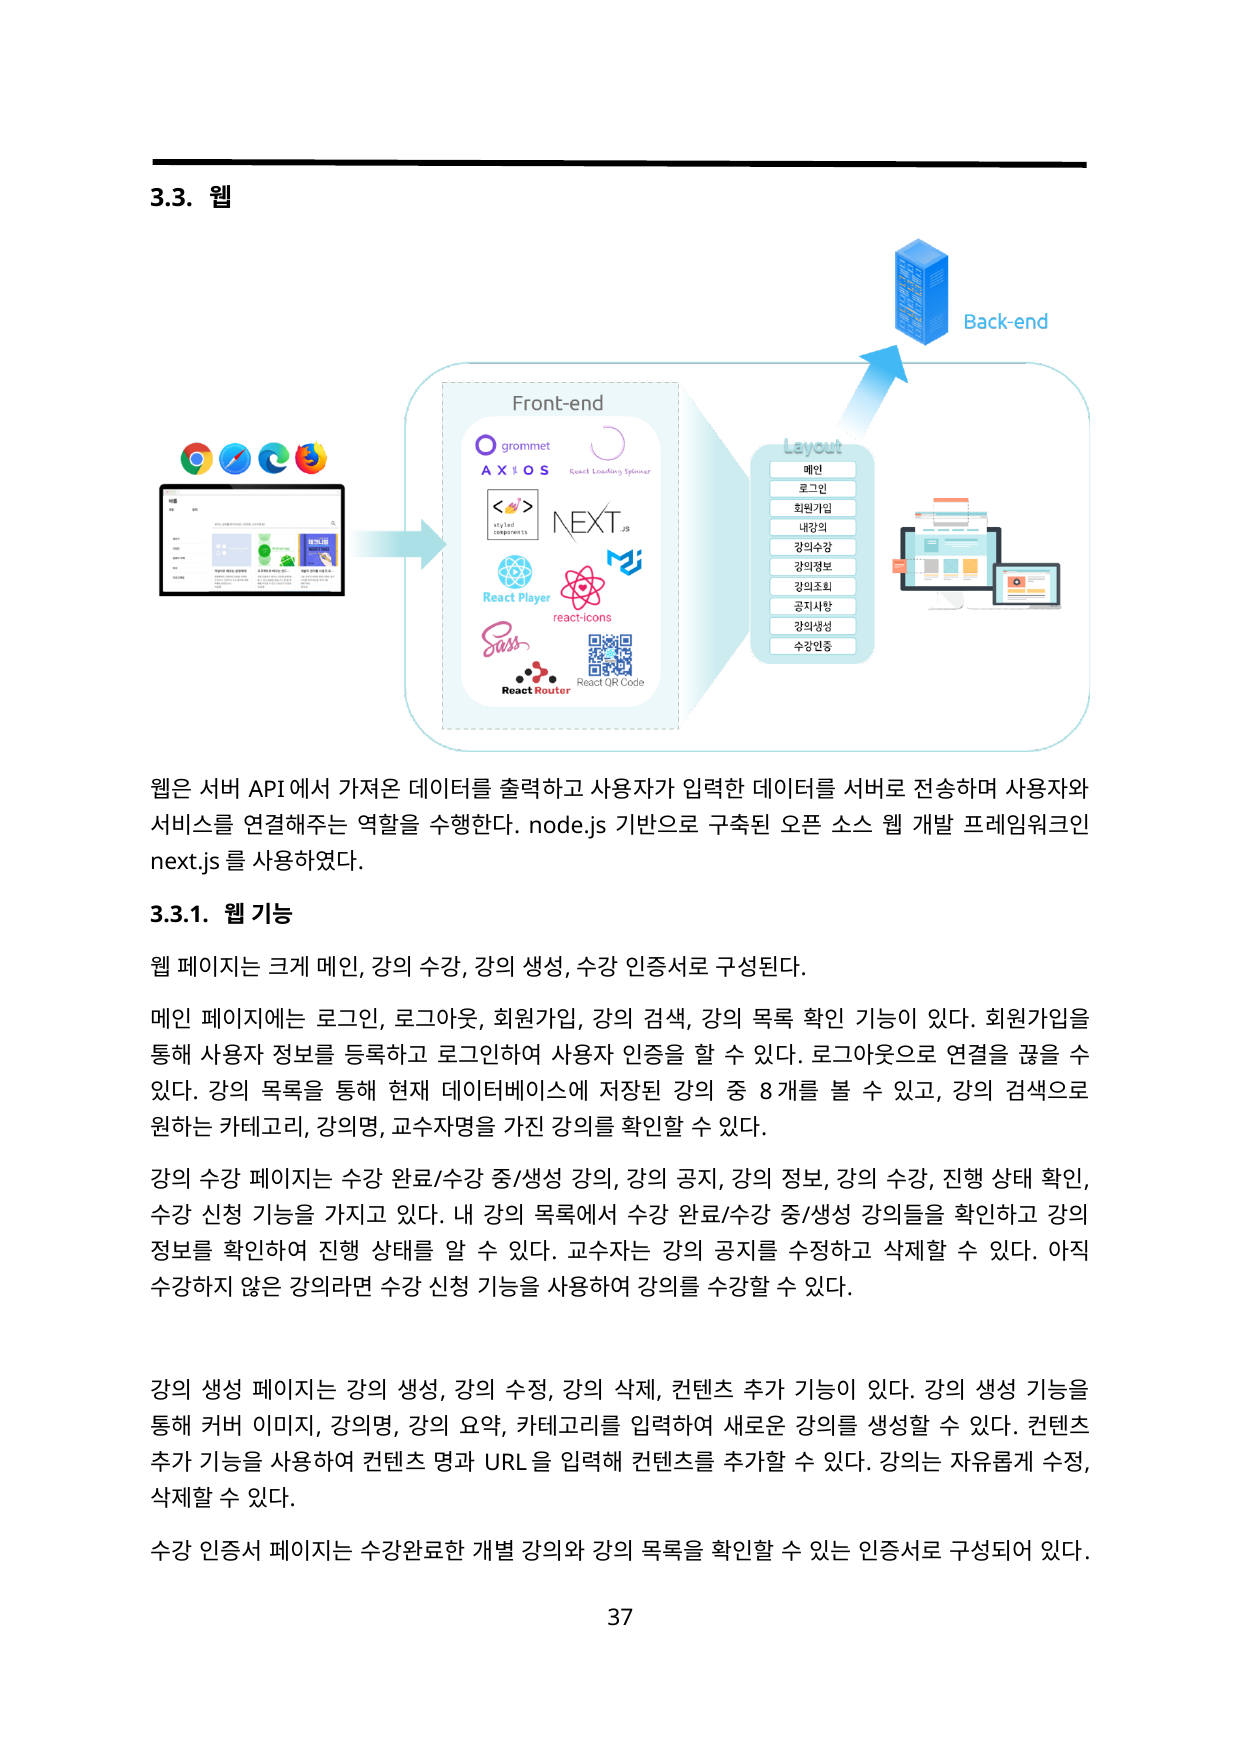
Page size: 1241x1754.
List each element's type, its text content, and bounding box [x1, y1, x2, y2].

subtitle 웹 기능 [150, 896, 1090, 929]
subtitle 웹 [150, 177, 1090, 213]
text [150, 1533, 1090, 1566]
text 강의 생성 페이지는 강의 생성, 강의 수정, 강의 삭제, 컨텐츠 추가 기능이 있다. 강의 생성 기능을 통해 커버 이미지, 강의명, 강의 요약, 카테고리를 입력하여 새로운 강의를 생성할 수 있다. 컨텐츠 추가 기능을 사용하여 컨텐츠 명과 URL을 입력해 컨텐츠를 추가할 수 있다. 강의는 자유롭게 수정, 삭제할 수 있다. [150, 1372, 1090, 1513]
text 강의 수강 페이지는 수강 완료/수강 중/생성 강의, 강의 공지, 강의 정보, 강의 수강, 진행 상태 확인, 수강 신청 기능을 가지고 있다. 내 강의 목록에서 수강 완료/수강 중/생성 강의들을 확인하고 강의 정보를 확인하여 진행 상태를 알 수 있다. 교수자는 강의 공지를 수정하고 삭제할 수 있다. 아직 수강하지 않은 강의라면 수강 신청 기능을 사용하여 강의를 수강할 수 있다. [150, 1161, 1090, 1302]
text 웹 페이지는 크게 메인, 강의 수강, 강의 생성, 수강 인증서로 구성된다. [150, 948, 1090, 982]
picture [150, 232, 1091, 752]
text 웹은 서버 API에서 가져온 데이터를 출력하고 사용자가 입력한 데이터를 서버로 전송하며 사용자와 서비스를 연결해주는 역할을 수행한다. node.js 기반으로 구축된 오픈 소스 웹 개발 프레임워크인 next.js를 사용하였다. [150, 771, 1090, 876]
text 메인 페이지에는 로그인, 로그아웃, 회원가입, 강의 검색, 강의 목록 확인 기능이 있다. 회원가입을 통해 사용자 정보를 등록하고 로그인하여 사용자 인증을 할 수 있다. 로그아웃으로 연결을 끊을 수 있다. 강의 목록을 통해 현재 데이터베이스에 저장된 강의 중 8개를 볼 수 있고, 강의 검색으로 원하는 카테고리, 강의명, 교수자명을 가진 강의를 확인할 수 있다. [150, 1001, 1090, 1142]
